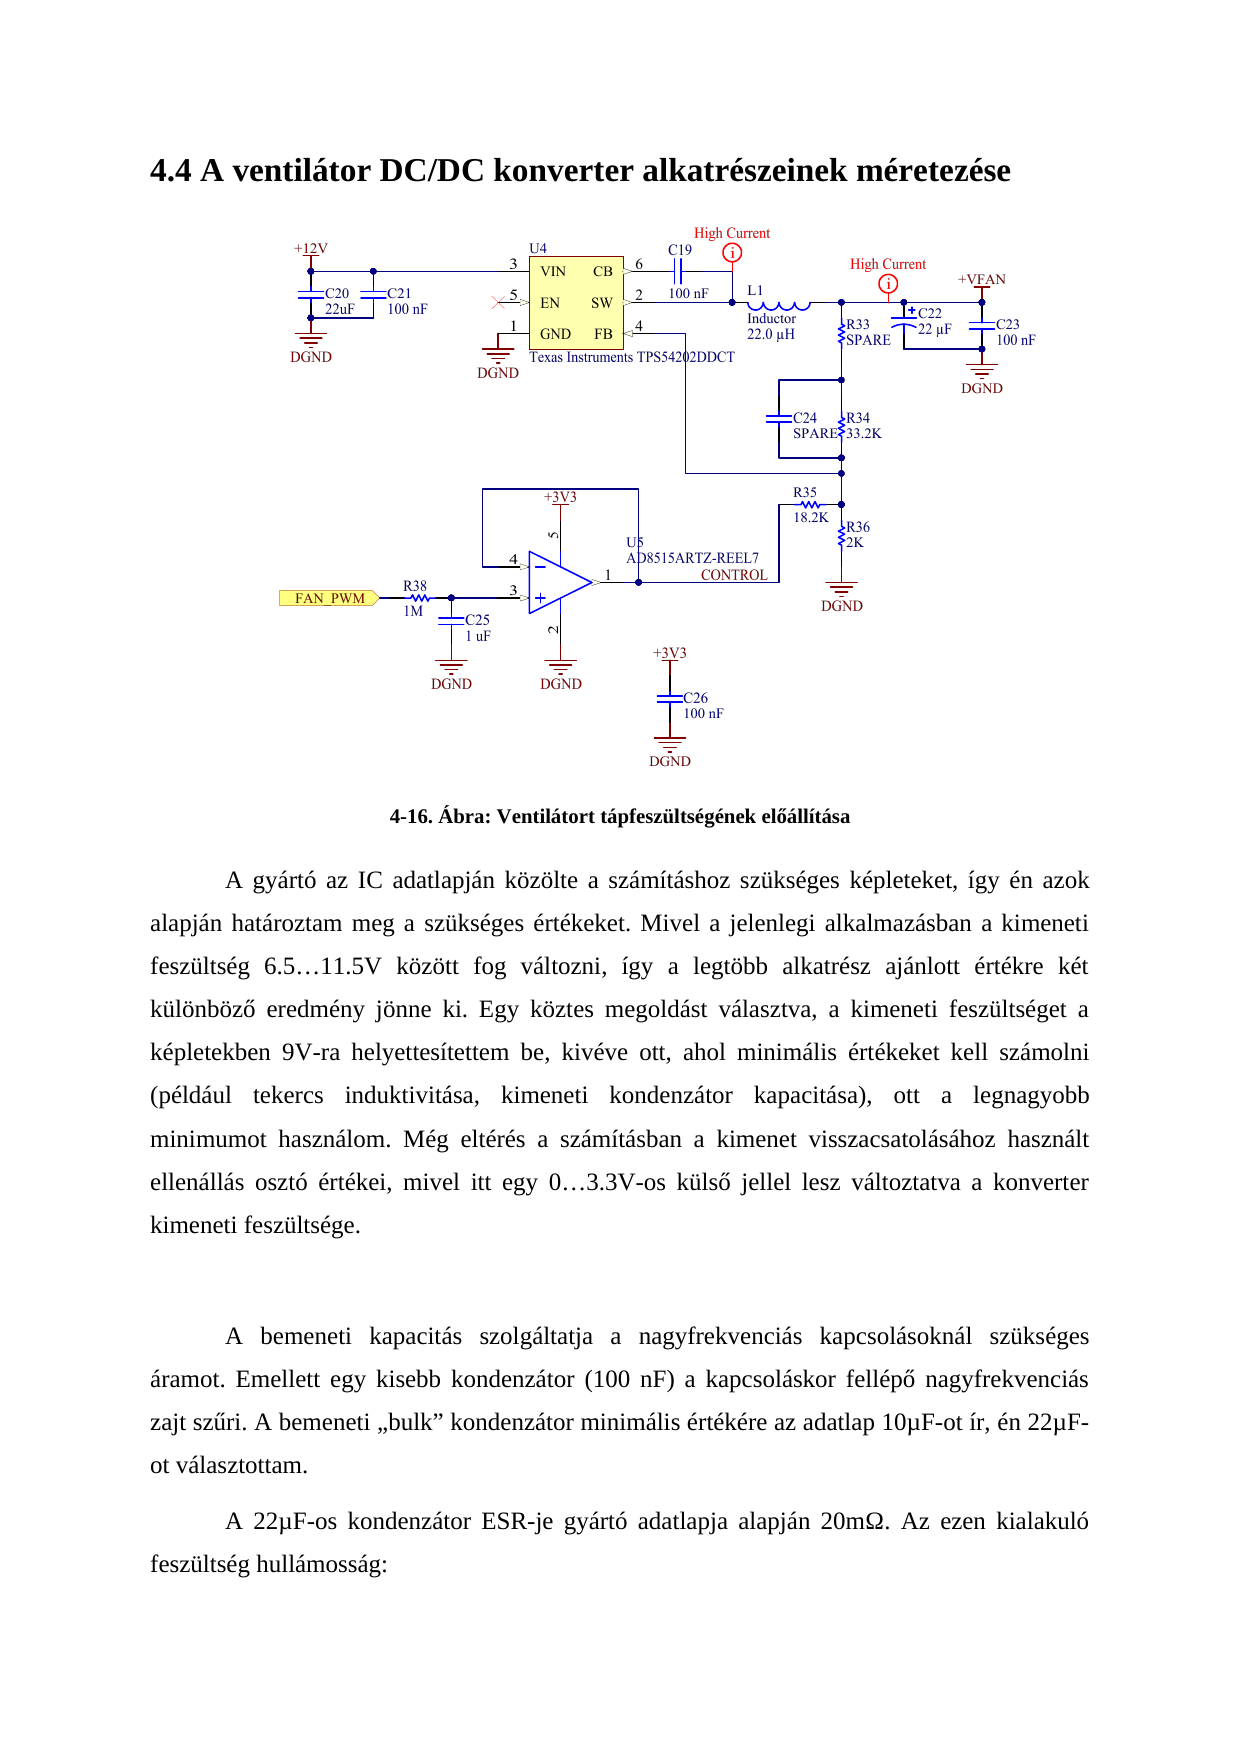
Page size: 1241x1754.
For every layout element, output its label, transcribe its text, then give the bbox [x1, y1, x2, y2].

text A bemeneti kapacitás szolgáltatja a nagyfrekvenciás kapcsolásoknál szükséges áramot. Emellett egy kisebb kondenzátor (100 nF) a kapcsoláskor fellépő nagyfrekvenciás zajt szűri. A bemeneti „bulk” kondenzátor minimális értékére az adatlap 10µF-ot ír, én 22µF-ot választottam. [150, 1321, 1090, 1479]
text A gyártó az IC adatlapján közölte a számításhoz szükséges képleteket, így én azok alapján határoztam meg a szükséges értékeket. Mivel a jelenlegi alkalmazásban a kimeneti feszültség 6.5…11.5V között fog változni, így a legtöbb alkatrész ajánlott értékre két különböző eredmény jönne ki. Egy köztes megoldást választva, a kimeneti feszültséget a képletekben 9V-ra helyettesítettem be, kivéve ott, ahol minimális értékeket kell számolni (például tekercs induktivitása, kimeneti kondenzátor kapacitása), ott a legnagyobb minimumot használom. Még eltérés a számításban a kimenet visszacsatolásához használt ellenállás osztó értékei, mivel itt egy 0…3.3V-os külső jellel lesz változtatva a konverter kimeneti feszültsége. [150, 865, 1090, 1239]
subtitle A ventilátor DC/DC konverter alkatrészeinek méretezése [150, 150, 1090, 188]
text A 22µF-os kondenzátor ESR-je gyártó adatlapja alapján 20mΩ. Az ezen kialakuló feszültség hullámosság: [150, 1506, 1090, 1578]
